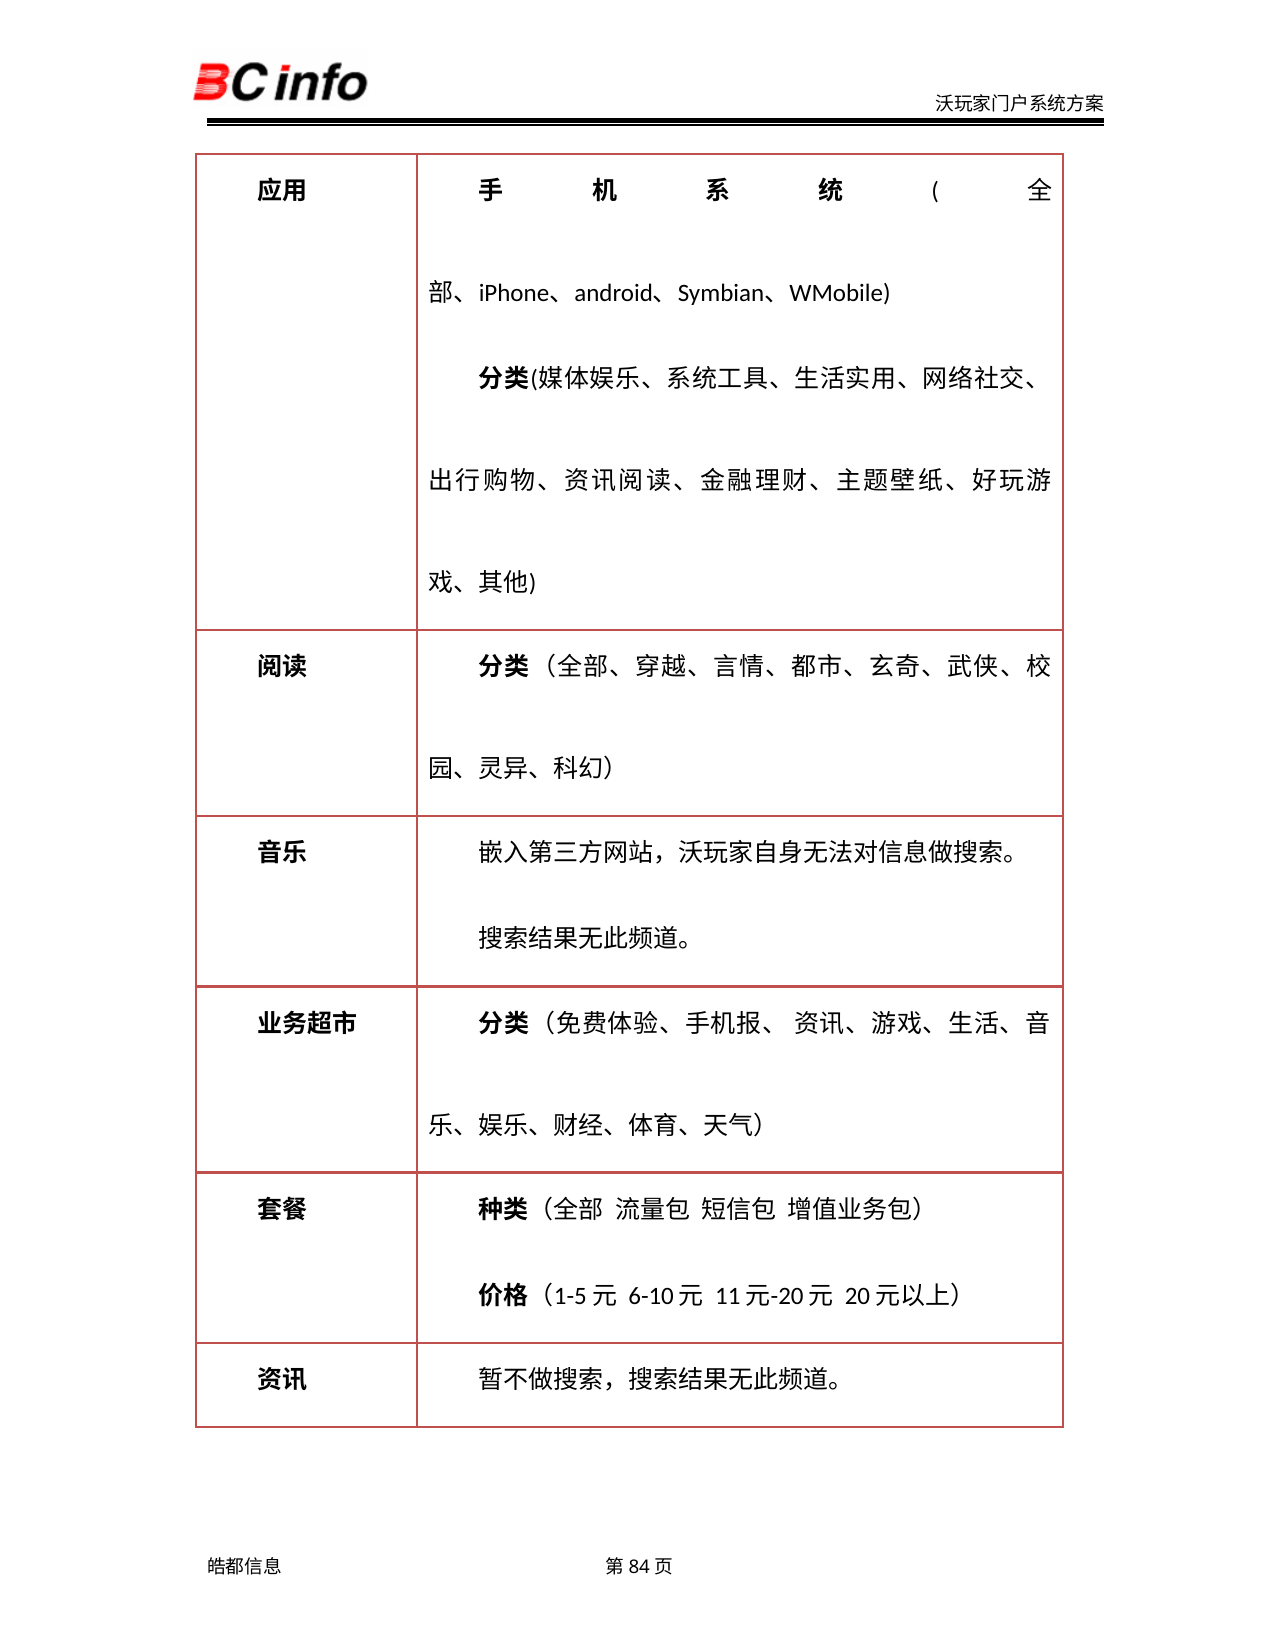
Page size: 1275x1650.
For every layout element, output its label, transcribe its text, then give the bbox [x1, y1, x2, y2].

table_cell 分类（免费体验、手机报、 资讯、游戏、生活、音乐、娱乐、财经、体育、天气） [418, 988, 1062, 1171]
table_cell 种类（全部 流量包 短信包 增值业务包） 价格（1-5元 6-10元 11元-20元 20元以上） [418, 1174, 1062, 1342]
table_cell 嵌入第三方网站，沃玩家自身无法对信息做搜索。 搜索结果无此频道。 [418, 817, 1062, 985]
table_cell 分类（全部、穿越、言情、都市、玄奇、武侠、校园、灵异、科幻） [418, 631, 1062, 815]
table_cell 资讯 [197, 1344, 416, 1426]
table_cell 手机系统(全部、iPhone、android、Symbian、WMobile) 分类(媒体娱乐、系统工具、生活实用、网络社交、出行购物、资讯阅读、金融理财、主题壁纸、好玩游戏、其他) [418, 155, 1062, 629]
picture [192, 48, 370, 107]
table_cell 阅读 [197, 631, 416, 815]
table_cell 套餐 [197, 1174, 416, 1342]
table_cell 音乐 [197, 817, 416, 985]
table_cell 暂不做搜索，搜索结果无此频道。 [418, 1344, 1062, 1426]
table_cell 业务超市 [197, 988, 416, 1171]
table_cell 应用 [197, 155, 416, 629]
